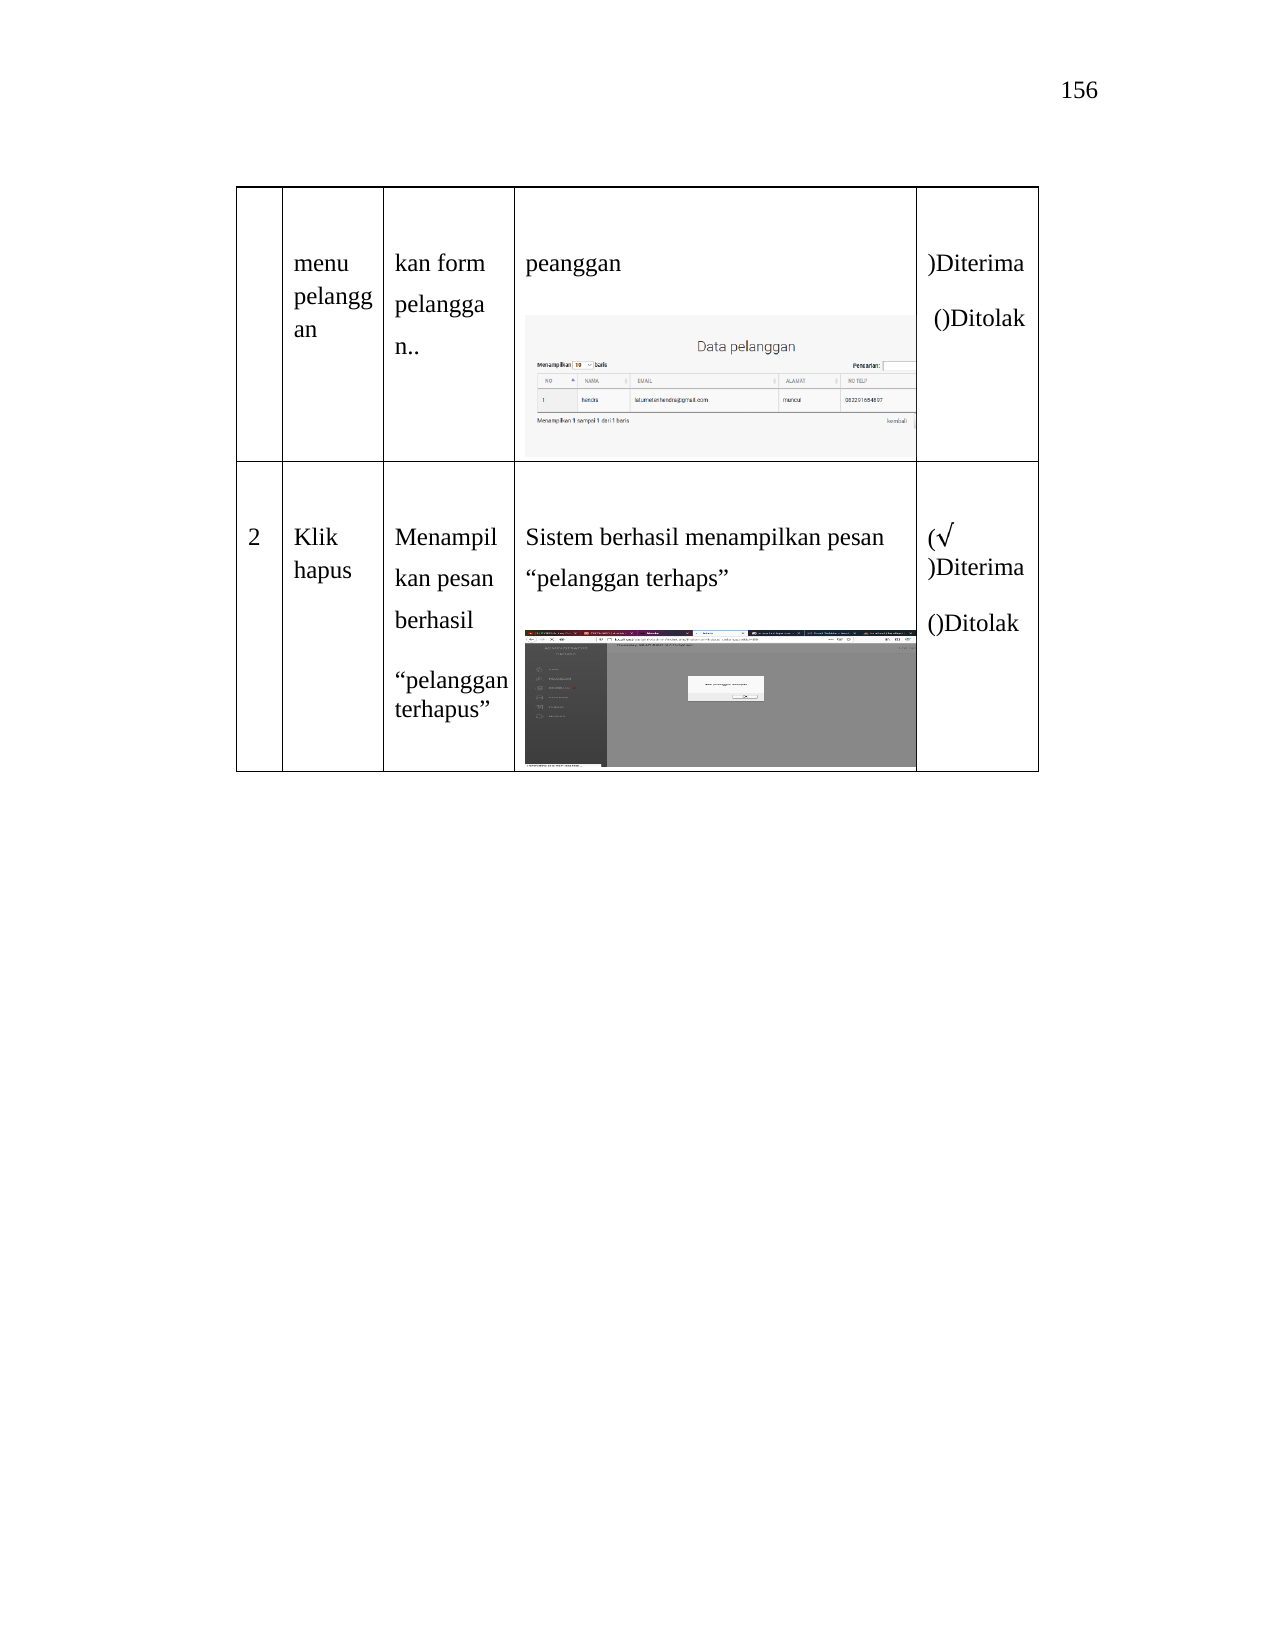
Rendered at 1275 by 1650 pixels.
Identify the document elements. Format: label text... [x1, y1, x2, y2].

picture [525, 315, 917, 457]
table_cell Menampilkan pesan berhasil “pelanggan terhapus” [384, 462, 514, 771]
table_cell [384, 188, 514, 461]
table_cell ()Diterima ()Ditolak [917, 462, 1038, 771]
table_cell 1 [237, 188, 282, 461]
table_cell Sistem berhasil menampilkan pesan “pelanggan terhaps” [515, 462, 916, 771]
picture [525, 630, 917, 767]
table_cell Klik hapus [283, 462, 383, 771]
table_cell 2 [237, 462, 282, 771]
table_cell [917, 188, 1038, 461]
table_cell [515, 188, 916, 461]
picture [935, 521, 955, 547]
table_cell Klik menu pelanggan [283, 188, 383, 461]
